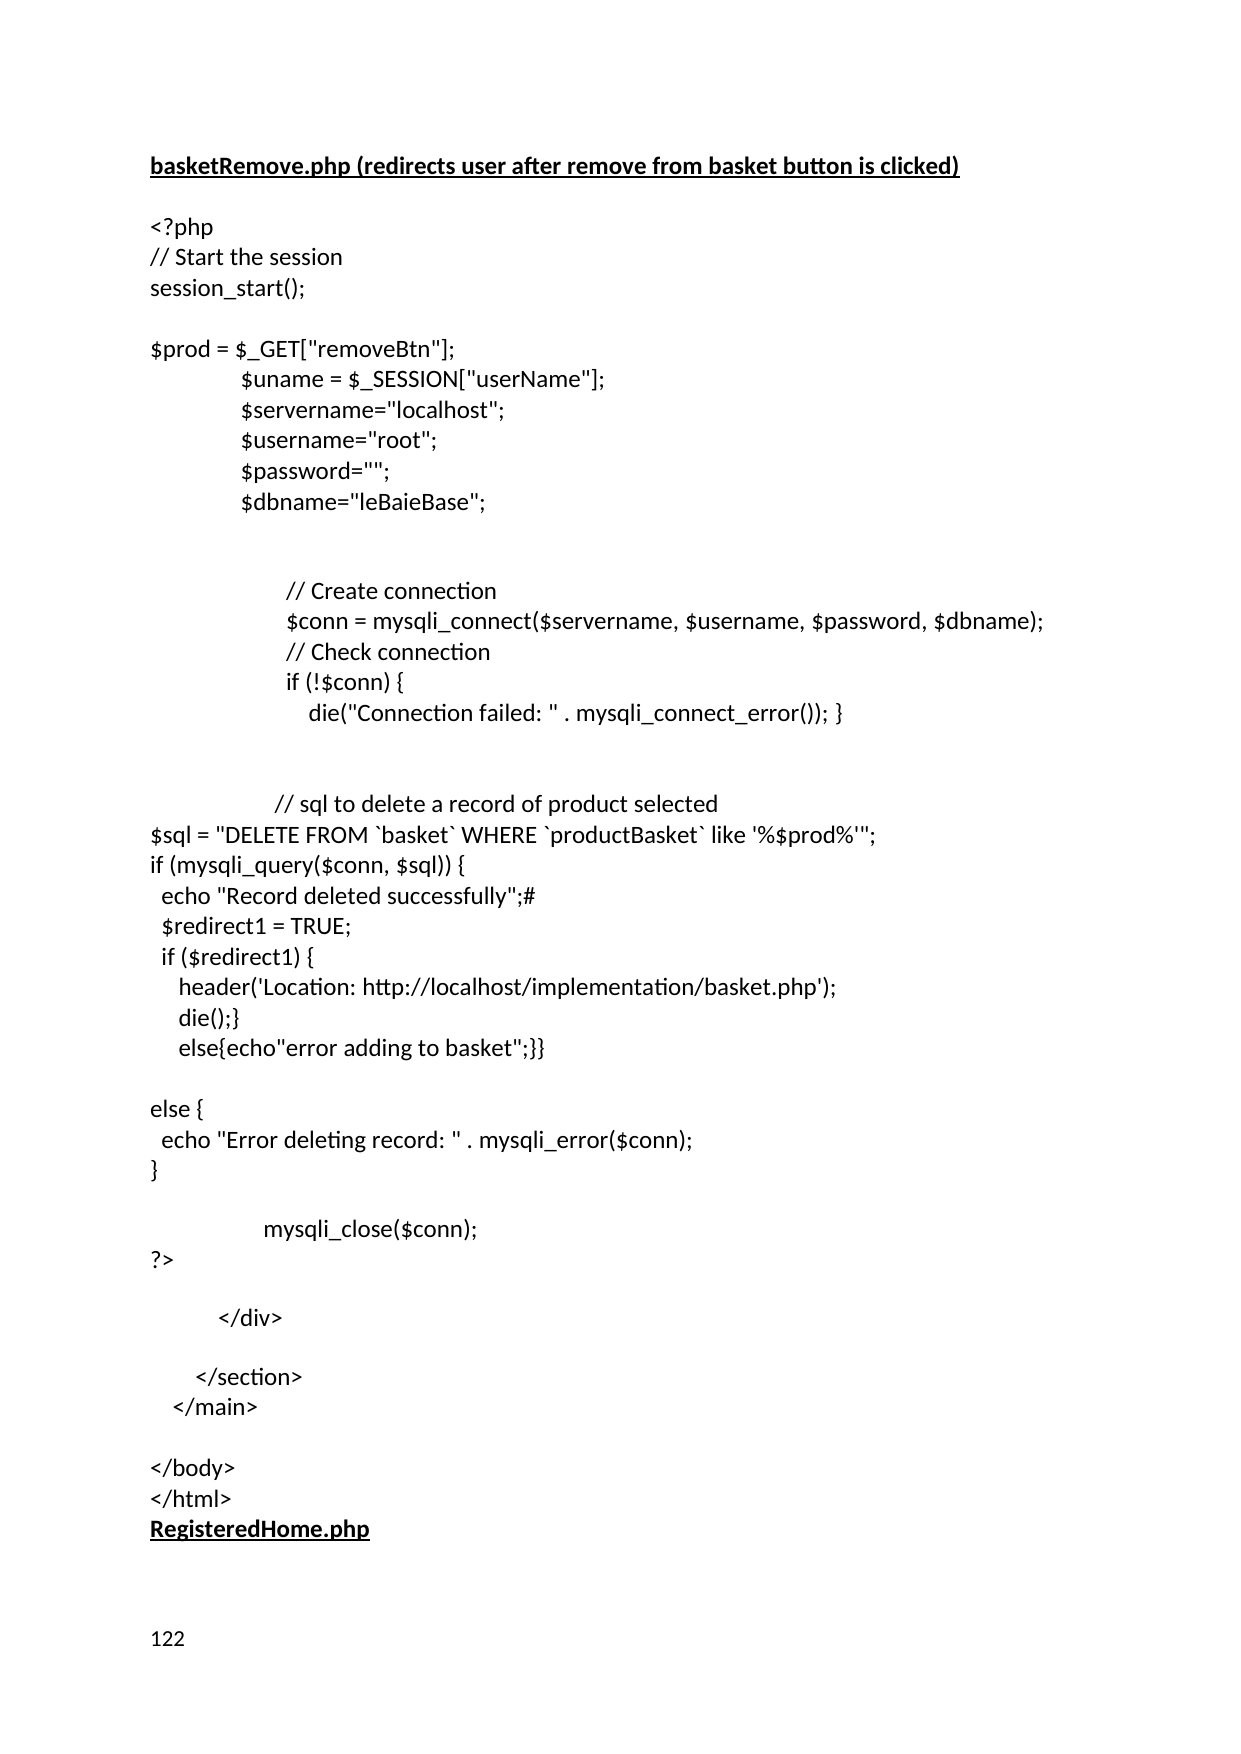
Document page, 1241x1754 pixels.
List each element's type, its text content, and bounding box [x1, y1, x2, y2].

text if (mysqli_query($conn, $sql)) { [150, 849, 1090, 880]
text session_start(); [150, 272, 1090, 303]
text $username="root"; [150, 425, 1090, 455]
text $uname = $_SESSION["userName"]; [150, 364, 1090, 394]
text </body> [150, 1452, 1090, 1483]
text ?> [150, 1244, 1090, 1274]
text // Create connection [150, 575, 1090, 605]
text $sql = "DELETE FROM `basket` WHERE `productBasket` like '%$prod%'"; [150, 819, 1090, 849]
text else{echo"error adding to basket";}} [150, 1033, 1090, 1063]
text $conn = mysqli_connect($servername, $username, $password, $dbname); [150, 605, 1090, 636]
text die("Connection failed: " . mysqli_connect_error()); } [150, 697, 1090, 727]
text // Check connection [150, 636, 1090, 666]
text } [150, 1155, 1090, 1185]
text RegisteredHome.php [150, 1513, 1090, 1544]
text else { [150, 1094, 1090, 1124]
text die();} [150, 1002, 1090, 1033]
text echo "Error deleting record: " . mysqli_error($conn); [150, 1124, 1090, 1155]
text mysqli_close($conn); [150, 1213, 1090, 1244]
text </section> [150, 1361, 1090, 1391]
text $dbname="leBaieBase"; [150, 486, 1090, 516]
text <?php [150, 211, 1090, 242]
text // Start the session [150, 242, 1090, 272]
text $redirect1 = TRUE; [150, 911, 1090, 941]
text </div> [150, 1302, 1090, 1333]
text </html> [150, 1483, 1090, 1513]
text // sql to delete a record of product selected [150, 788, 1090, 819]
text echo "Record deleted successfully";# [150, 880, 1090, 911]
text $servername="localhost"; [150, 394, 1090, 425]
text $password=""; [150, 455, 1090, 486]
text if (!$conn) { [150, 666, 1090, 697]
text </main> [150, 1391, 1090, 1422]
text $prod = $_GET["removeBtn"]; [150, 333, 1090, 364]
text header('Location: http://localhost/implementation/basket.php'); [150, 972, 1090, 1002]
text basketRemove.php (redirects user after remove from basket button is clicked) [150, 150, 1090, 181]
text if ($redirect1) { [150, 941, 1090, 972]
